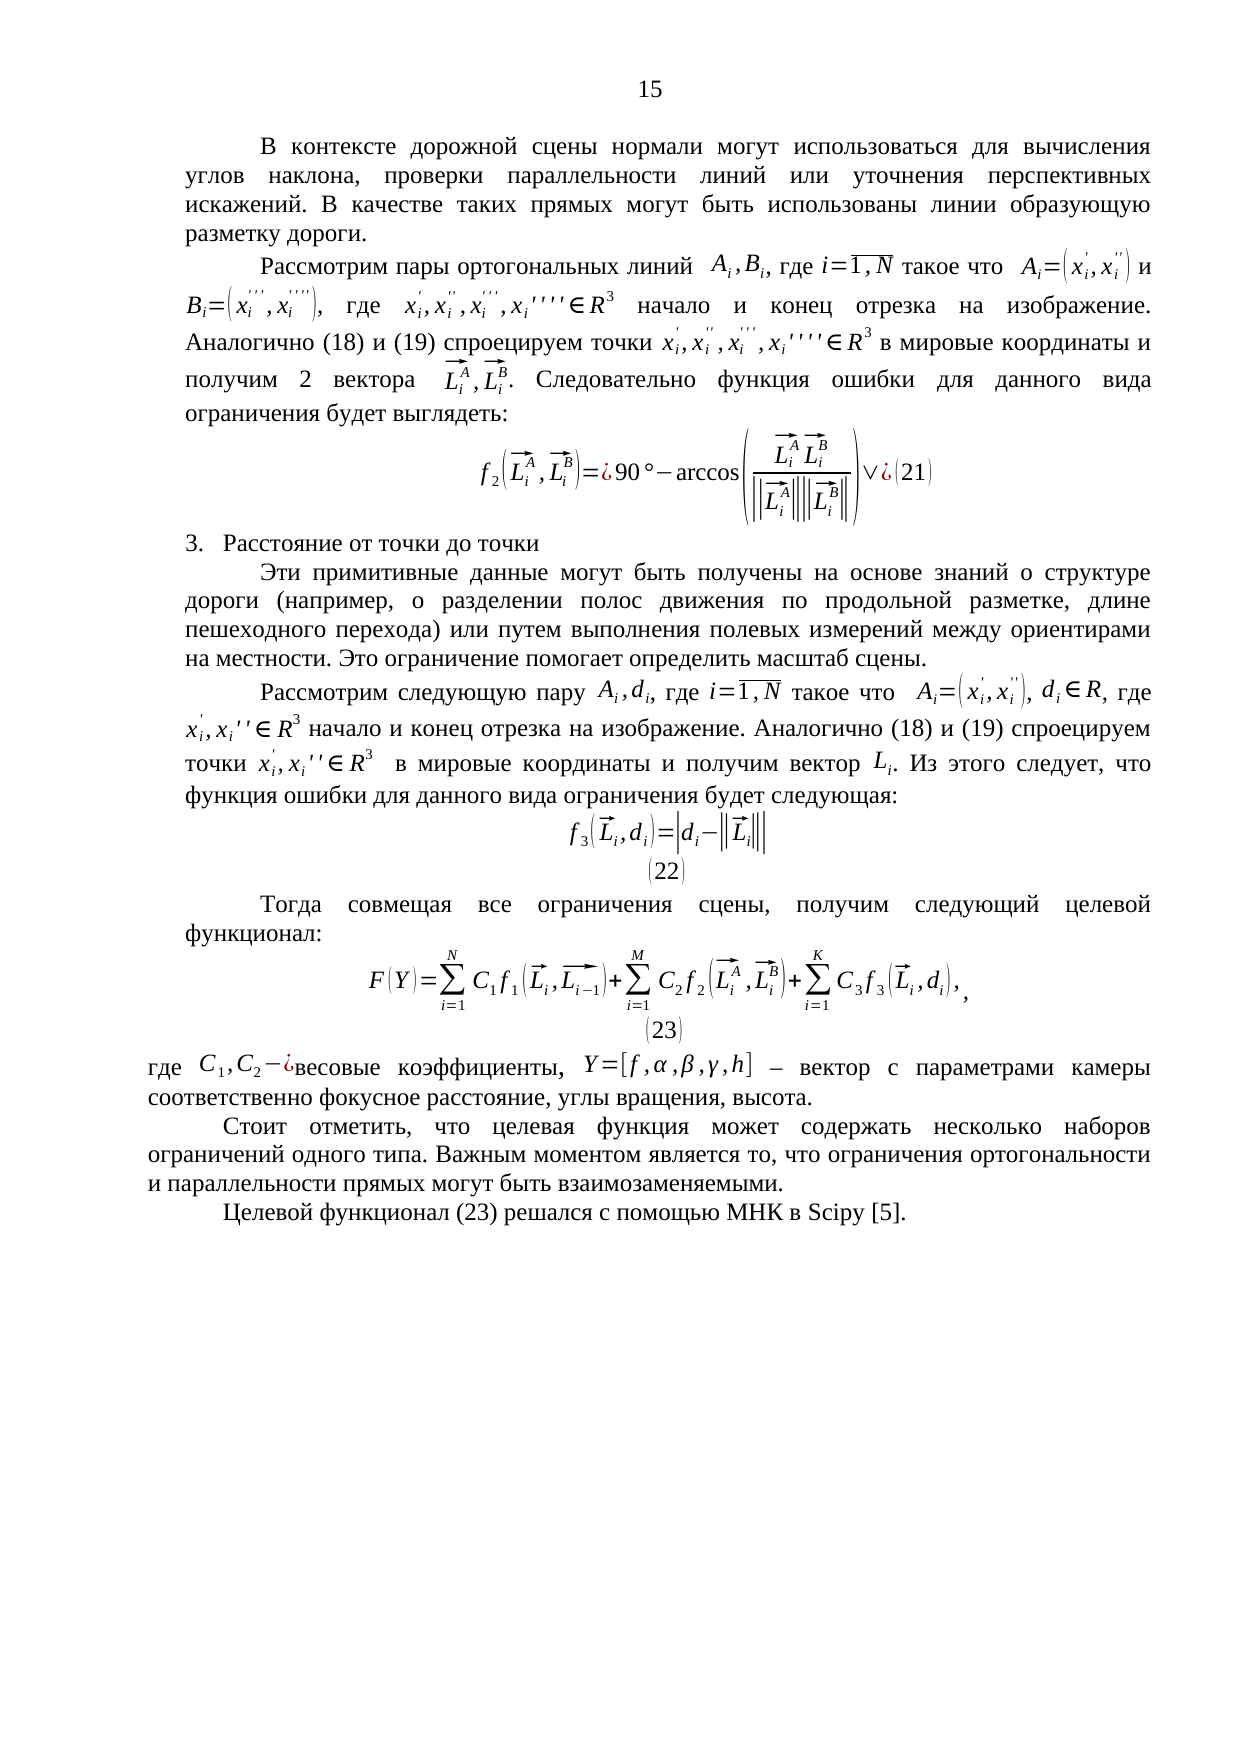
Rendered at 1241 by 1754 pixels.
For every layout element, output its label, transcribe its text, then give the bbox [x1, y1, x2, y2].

text В контексте дорожной сцены нормали могут использоваться для вычисления углов наклона, проверки параллельности линий или уточнения перспективных искажений. В качестве таких прямых могут быть использованы линии образующую разметку дороги. [185, 131, 1152, 246]
text Стоит отметить, что целевая функция может содержать несколько наборов ограничений одного типа. Важным моментом является то, что ограничения ортогональности и параллельности прямых могут быть взаимозаменяемыми. [148, 1111, 1152, 1197]
text Рассмотрим пары ортогональных линий , где такое что и , где начало и конец отрезка на изображение. Аналогично (18) и (19) спроецируем точки в мировые координаты и получим 2 вектора . Следовательно функция ошибки для данного вида ограничения будет выглядеть: [185, 246, 1152, 427]
text Тогда совмещая все ограничения сцены, получим следующий целевой функционал: [185, 889, 1152, 946]
list Расстояние от точки до точки [185, 528, 1152, 557]
text Рассмотрим следующую пару , где такое что , , где начало и конец отрезка на изображение. Аналогично (18) и (19) спроецируем точки в мировые координаты и получим вектор . Из этого следует, что функция ошибки для данного вида ограничения будет следующая: [185, 672, 1152, 809]
text где весовые коэффициенты, – вектор с параметрами камеры соответственно фокусное расстояние, углы вращения, высота. [148, 1048, 1152, 1111]
text Эти примитивные данные могут быть получены на основе знаний о структуре дороги (например, о разделении полос движения по продольной разметке, длине пешеходного перехода) или путем выполнения полевых измерений между ориентирами на местности. Это ограничение помогает определить масштаб сцены. [185, 557, 1152, 672]
text Целевой функционал (23) решался с помощью МНК в Scipy [5]. [148, 1197, 1152, 1226]
